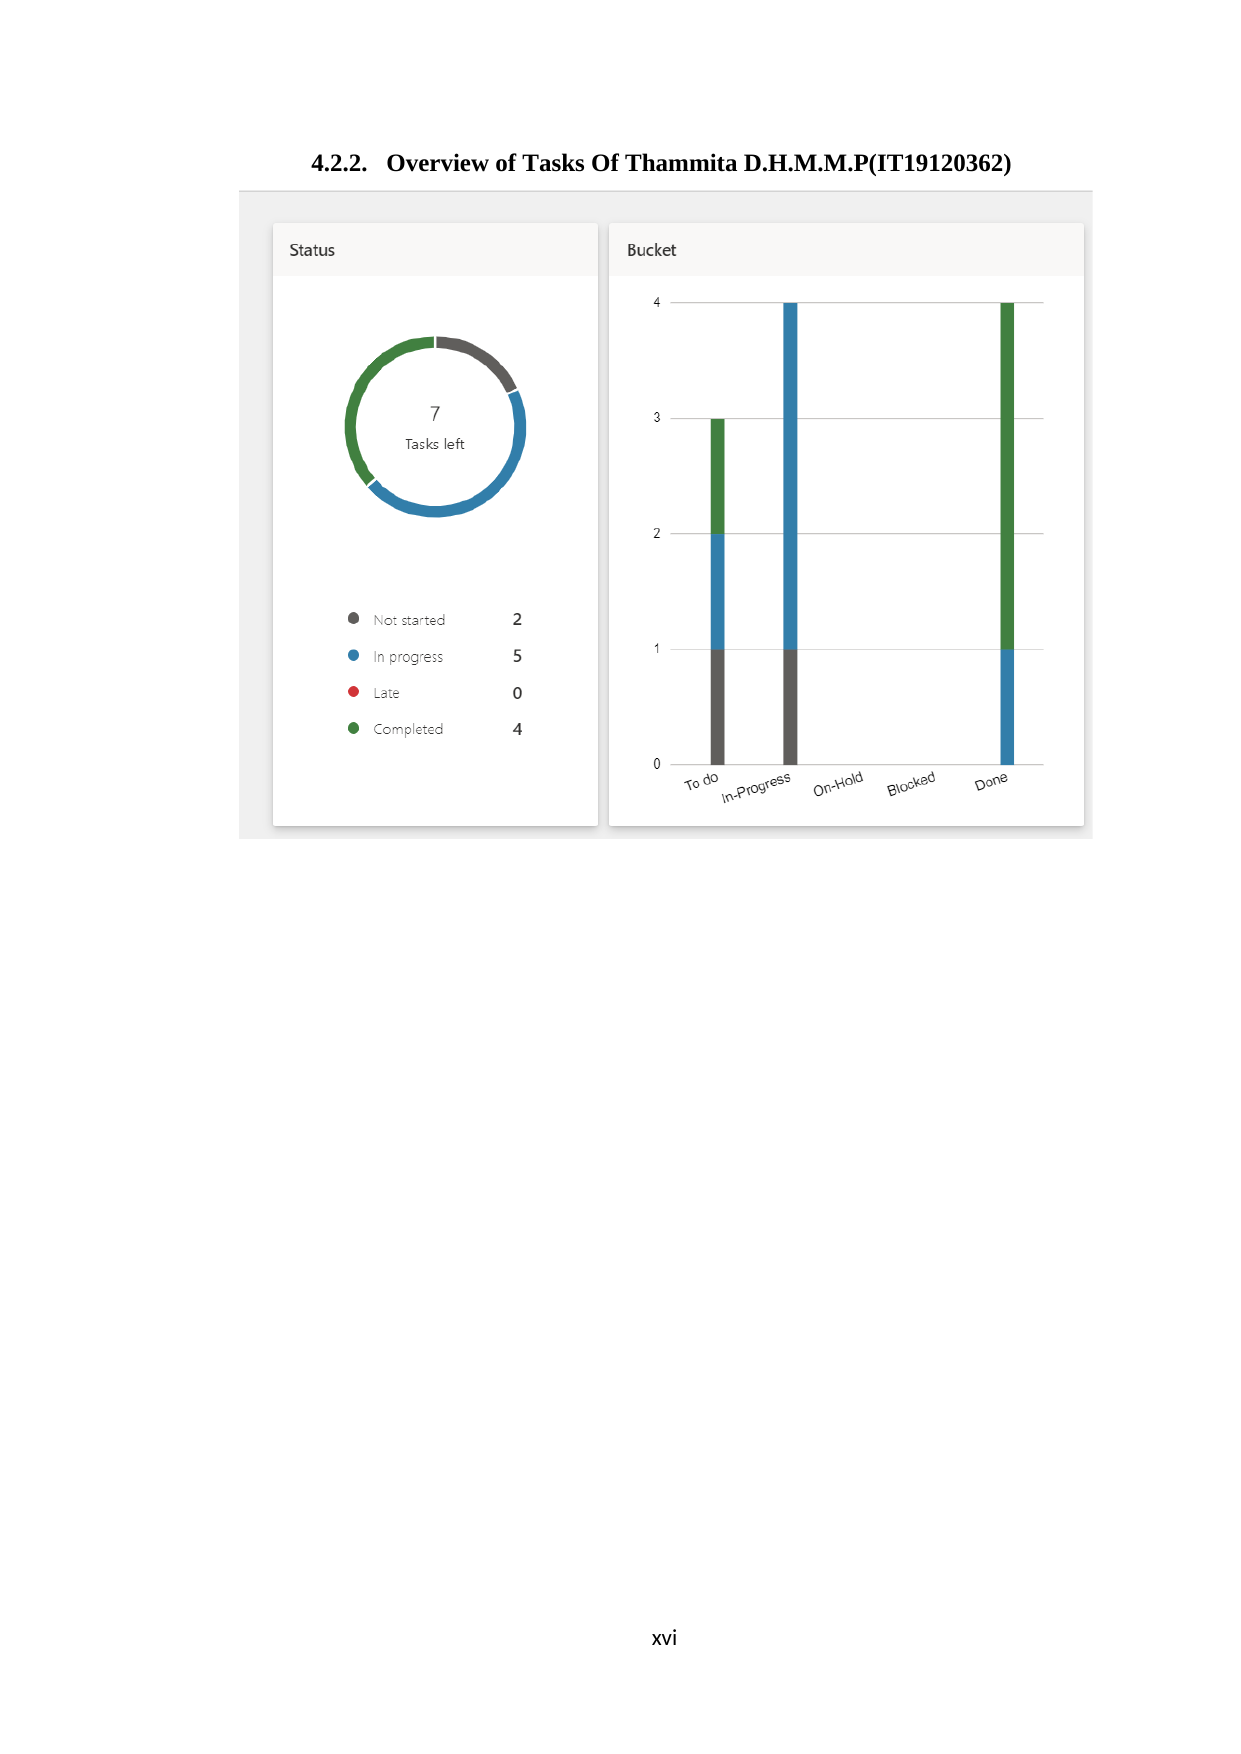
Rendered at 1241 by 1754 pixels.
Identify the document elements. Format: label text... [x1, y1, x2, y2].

picture [236, 190, 1093, 839]
subtitle Overview of Tasks Of Thammita D.H.M.M.P(IT19120362) [311, 148, 1092, 176]
